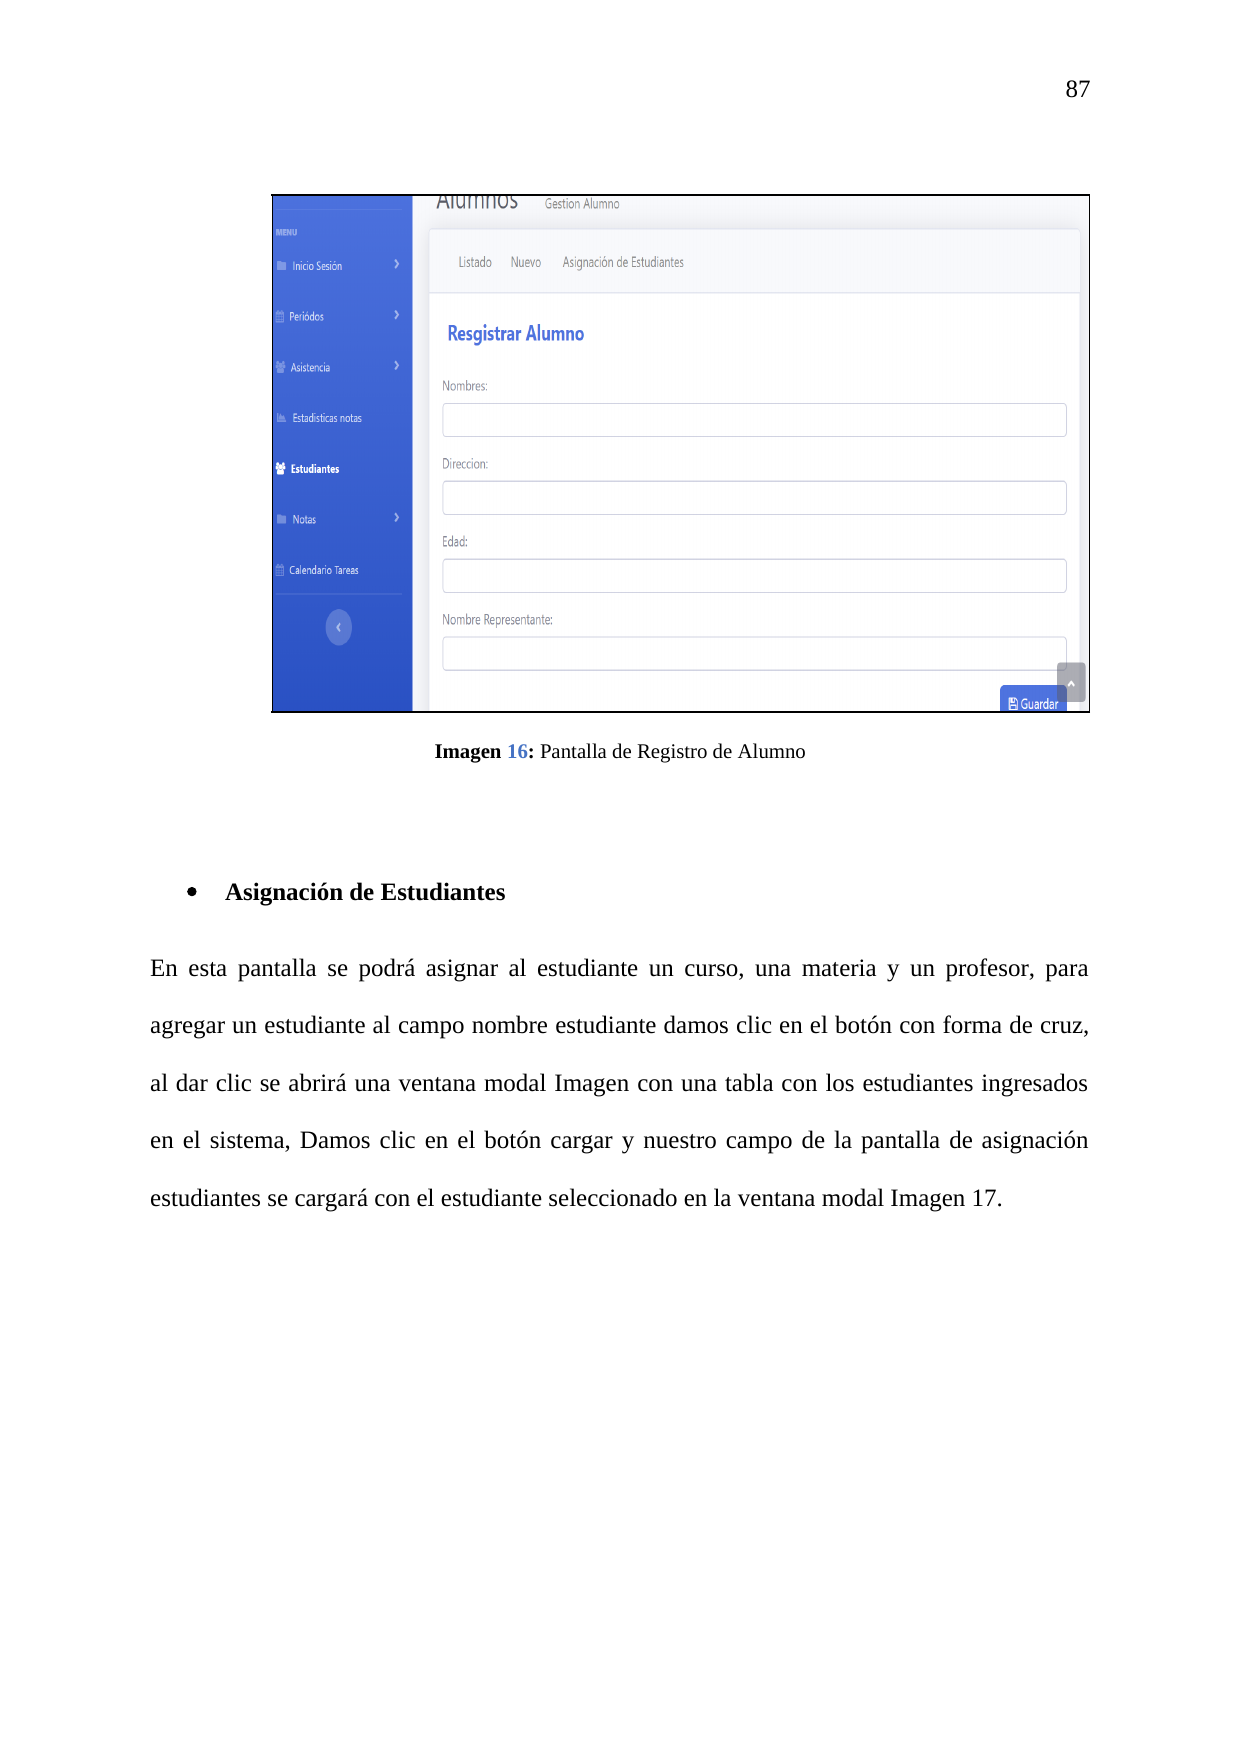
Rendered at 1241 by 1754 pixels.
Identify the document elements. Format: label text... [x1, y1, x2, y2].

picture [273, 196, 1089, 711]
list Asignación de Estudiantes [187, 877, 1090, 906]
text En esta pantalla se podrá asignar al estudiante un curso, una materia y un profesor, para agregar un estudiante al campo nombre estudiante damos clic en el botón con forma de cruz, al dar clic se abrirá una ventana modal Imagen con una tabla con los estudiantes ingresados en el sistema, Damos clic en el botón cargar y nuestro campo de la pantalla de asignación estudiantes se cargará con el estudiante seleccionado en la ventana modal Imagen 17. [150, 953, 1090, 1211]
